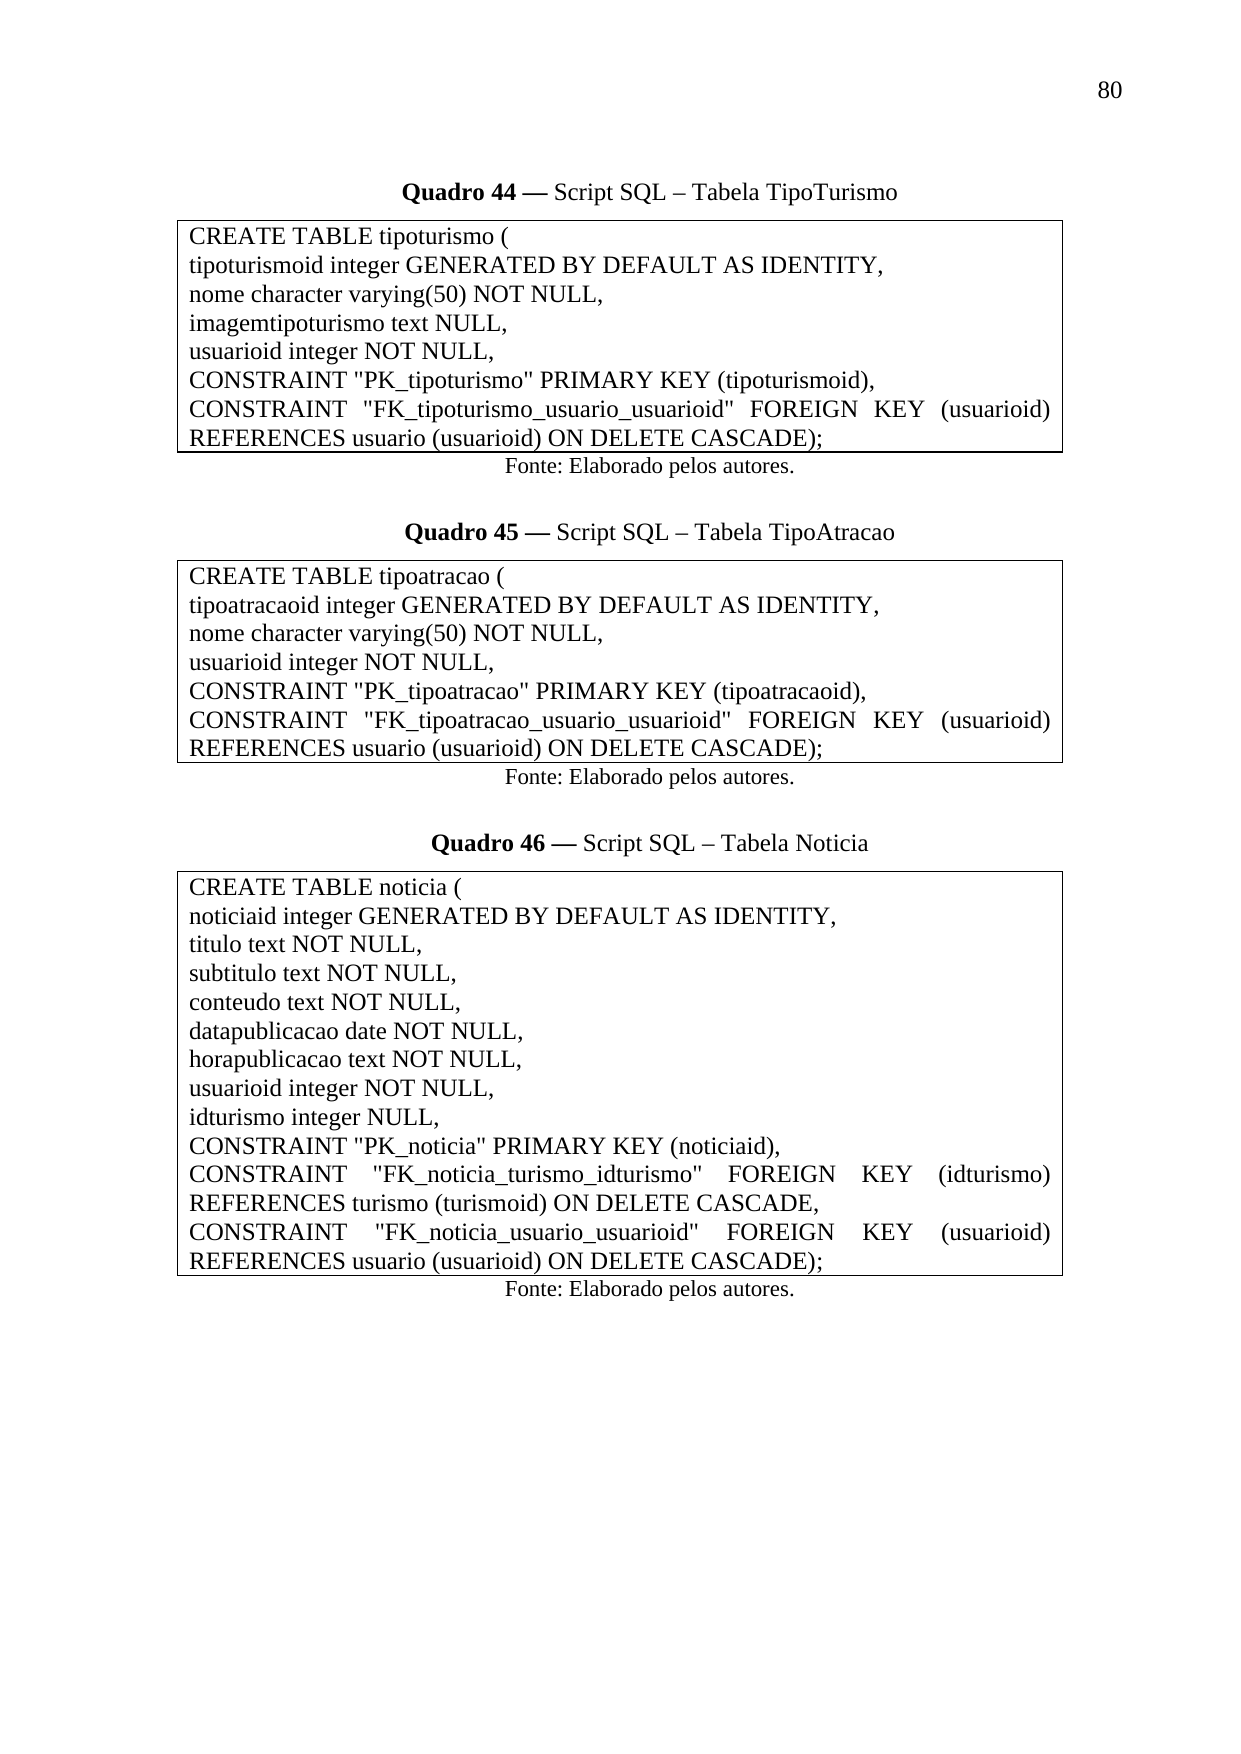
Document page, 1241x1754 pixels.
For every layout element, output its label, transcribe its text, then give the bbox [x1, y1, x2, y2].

text Quadro — Script SQL – Tabela Noticia [177, 828, 1122, 857]
text Quadro — Script SQL – Tabela TipoAtracao [177, 517, 1122, 546]
text Fonte: Elaborado pelos autores. [177, 1276, 1122, 1302]
table_header CREATE TABLE tipoatracao ( tipoatracaoid integer GENERATED BY DEFAULT AS IDENTITY, nome character varying(50) NOT NULL, usuarioid integer NOT NULL, CONSTRAINT "PK_tipoatracao" PRIMARY KEY (tipoatracaoid), CONSTRAINT "FK_tipoatracao_usuario_usuarioid" FOREIGN KEY (usuarioid) REFERENCES usuario (usuarioid) ON DELETE CASCADE); [178, 561, 1062, 762]
table_header CREATE TABLE noticia ( noticiaid integer GENERATED BY DEFAULT AS IDENTITY, titulo text NOT NULL, subtitulo text NOT NULL, conteudo text NOT NULL, datapublicacao date NOT NULL, horapublicacao text NOT NULL, usuarioid integer NOT NULL, idturismo integer NULL, CONSTRAINT "PK_noticia" PRIMARY KEY (noticiaid), CONSTRAINT "FK_noticia_turismo_idturismo" FOREIGN KEY (idturismo) REFERENCES turismo (turismoid) ON DELETE CASCADE, CONSTRAINT "FK_noticia_usuario_usuarioid" FOREIGN KEY (usuarioid) REFERENCES usuario (usuarioid) ON DELETE CASCADE); [178, 872, 1062, 1274]
table_header CREATE TABLE tipoturismo ( tipoturismoid integer GENERATED BY DEFAULT AS IDENTITY, nome character varying(50) NOT NULL, imagemtipoturismo text NULL, usuarioid integer NOT NULL, CONSTRAINT "PK_tipoturismo" PRIMARY KEY (tipoturismoid), CONSTRAINT "FK_tipoturismo_usuario_usuarioid" FOREIGN KEY (usuarioid) REFERENCES usuario (usuarioid) ON DELETE CASCADE); [178, 221, 1062, 451]
text Fonte: Elaborado pelos autores. [177, 452, 1122, 479]
text Fonte: Elaborado pelos autores. [177, 763, 1122, 790]
text Quadro — Script SQL – Tabela TipoTurismo [177, 177, 1122, 206]
